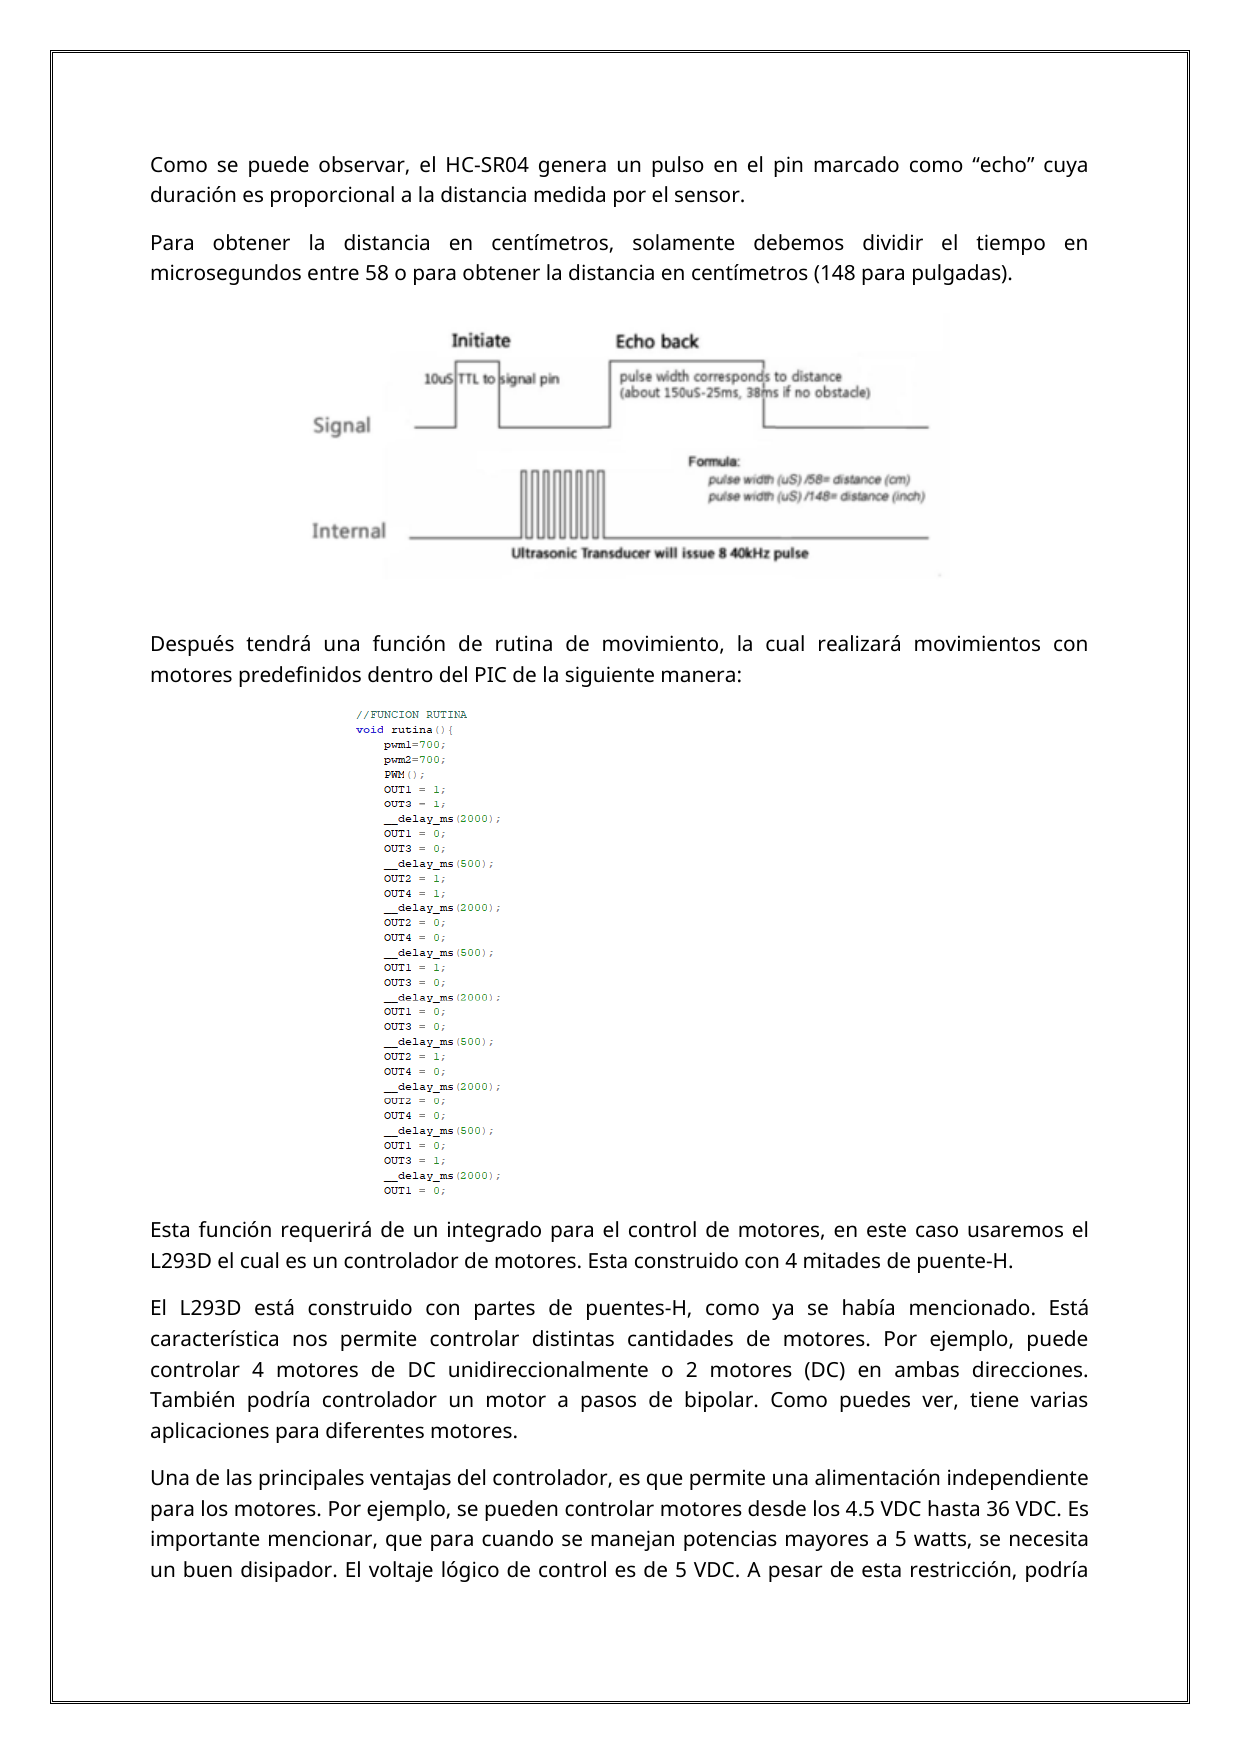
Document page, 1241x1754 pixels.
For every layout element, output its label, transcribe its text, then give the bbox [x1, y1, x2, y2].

text Para obtener la distancia en centímetros, solamente debemos dividir el tiempo en microsegundos entre 58 o para obtener la distancia en centímetros (148 para pulgadas). [150, 228, 1090, 287]
picture [353, 707, 888, 1197]
text Después tendrá una función de rutina de movimiento, la cual realizará movimientos con motores predefinidos dentro del PIC de la siguiente manera: [150, 629, 1090, 688]
text El L293D está construido con partes de puentes-H, como ya se había mencionado. Está característica nos permite controlar distintas cantidades de motores. Por ejemplo, puede controlar 4 motores de DC unidireccionalmente o 2 motores (DC) en ambas direcciones. También podría controlador un motor a pasos de bipolar. Como puedes ver, tiene varias aplicaciones para diferentes motores. [150, 1293, 1090, 1444]
text Esta función requerirá de un integrado para el control de motores, en este caso usaremos el L293D el cual es un controlador de motores. Esta construido con 4 mitades de puente-H. [150, 1216, 1090, 1275]
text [150, 1463, 1090, 1584]
text Como se puede observar, el HC-SR04 genera un pulso en el pin marcado como “echo” cuya duración es proporcional a la distancia medida por el sensor. [150, 150, 1090, 209]
picture [283, 305, 957, 611]
